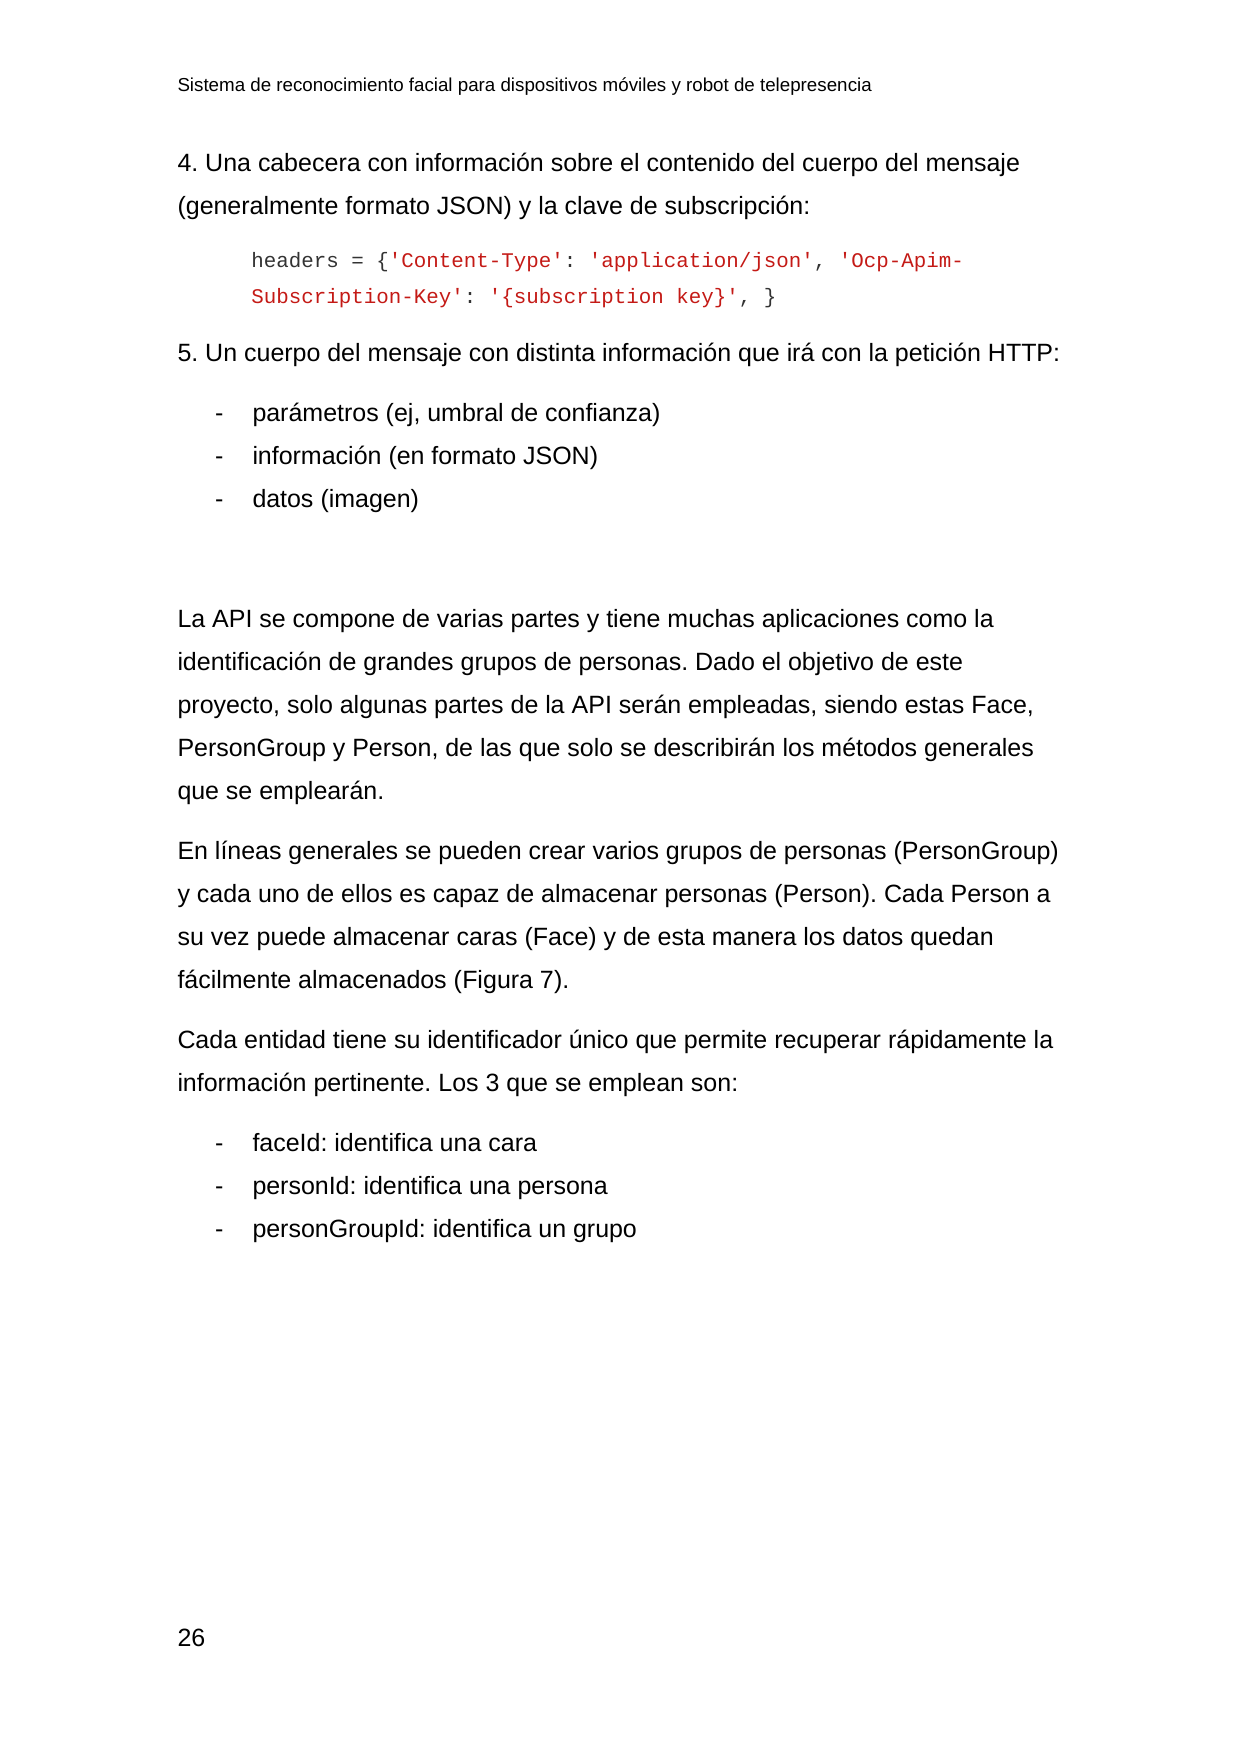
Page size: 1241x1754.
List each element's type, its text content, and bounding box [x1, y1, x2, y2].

list faceId: identifica una cara [215, 1128, 1063, 1157]
text La API se compone de varias partes y tiene muchas aplicaciones como la identificación de grandes grupos de personas. Dado el objetivo de este proyecto, solo algunas partes de la API serán empleadas, siendo estas Face, PersonGroup y Person, de las que solo se describirán los métodos generales que se emplearán. [177, 604, 1063, 805]
list personId: identifica una persona [215, 1171, 1063, 1200]
list datos (imagen) [215, 484, 1063, 513]
text 5. Un cuerpo del mensaje con distinta información que irá con la petición HTTP: [177, 338, 1063, 367]
text Cada entidad tiene su identificador único que permite recuperar rápidamente la información pertinente. Los 3 que se emplean son: [177, 1025, 1063, 1097]
text 4. Una cabecera con información sobre el contenido del cuerpo del mensaje (generalmente formato JSON) y la clave de subscripción: [177, 148, 1063, 219]
list información (en formato JSON) [215, 441, 1063, 470]
text headers = {'Content-Type': 'application/json', 'Ocp-Apim-Subscription-Key': '{subscription key}', } [251, 251, 1063, 309]
text En líneas generales se pueden crear varios grupos de personas (PersonGroup) y cada uno de ellos es capaz de almacenar personas (Person). Cada Person a su vez puede almacenar caras (Face) y de esta manera los datos quedan fácilmente almacenados (Figura 7). [177, 836, 1063, 994]
list parámetros (ej, umbral de confianza) [215, 398, 1063, 427]
list personGroupId: identifica un grupo [215, 1214, 1063, 1243]
